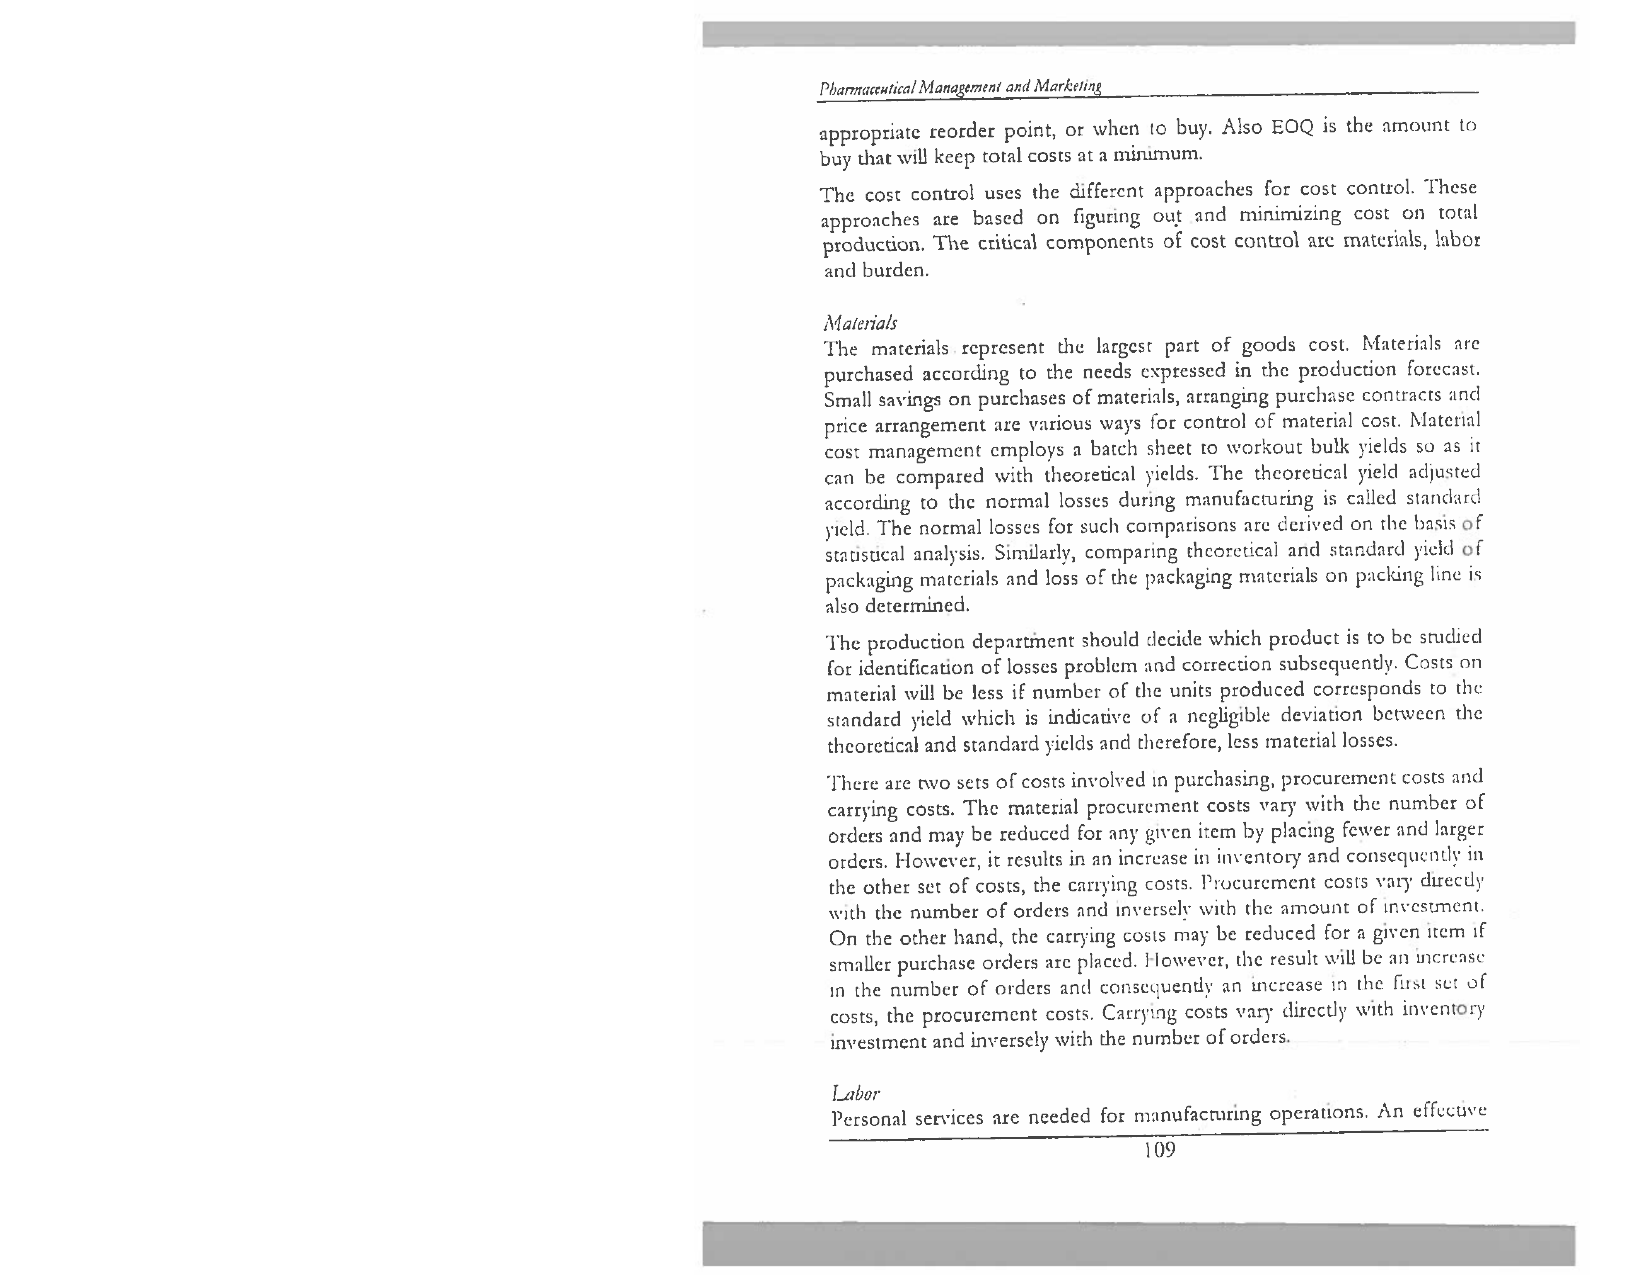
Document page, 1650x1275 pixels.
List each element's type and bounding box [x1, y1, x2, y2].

picture [694, 0, 1590, 1275]
